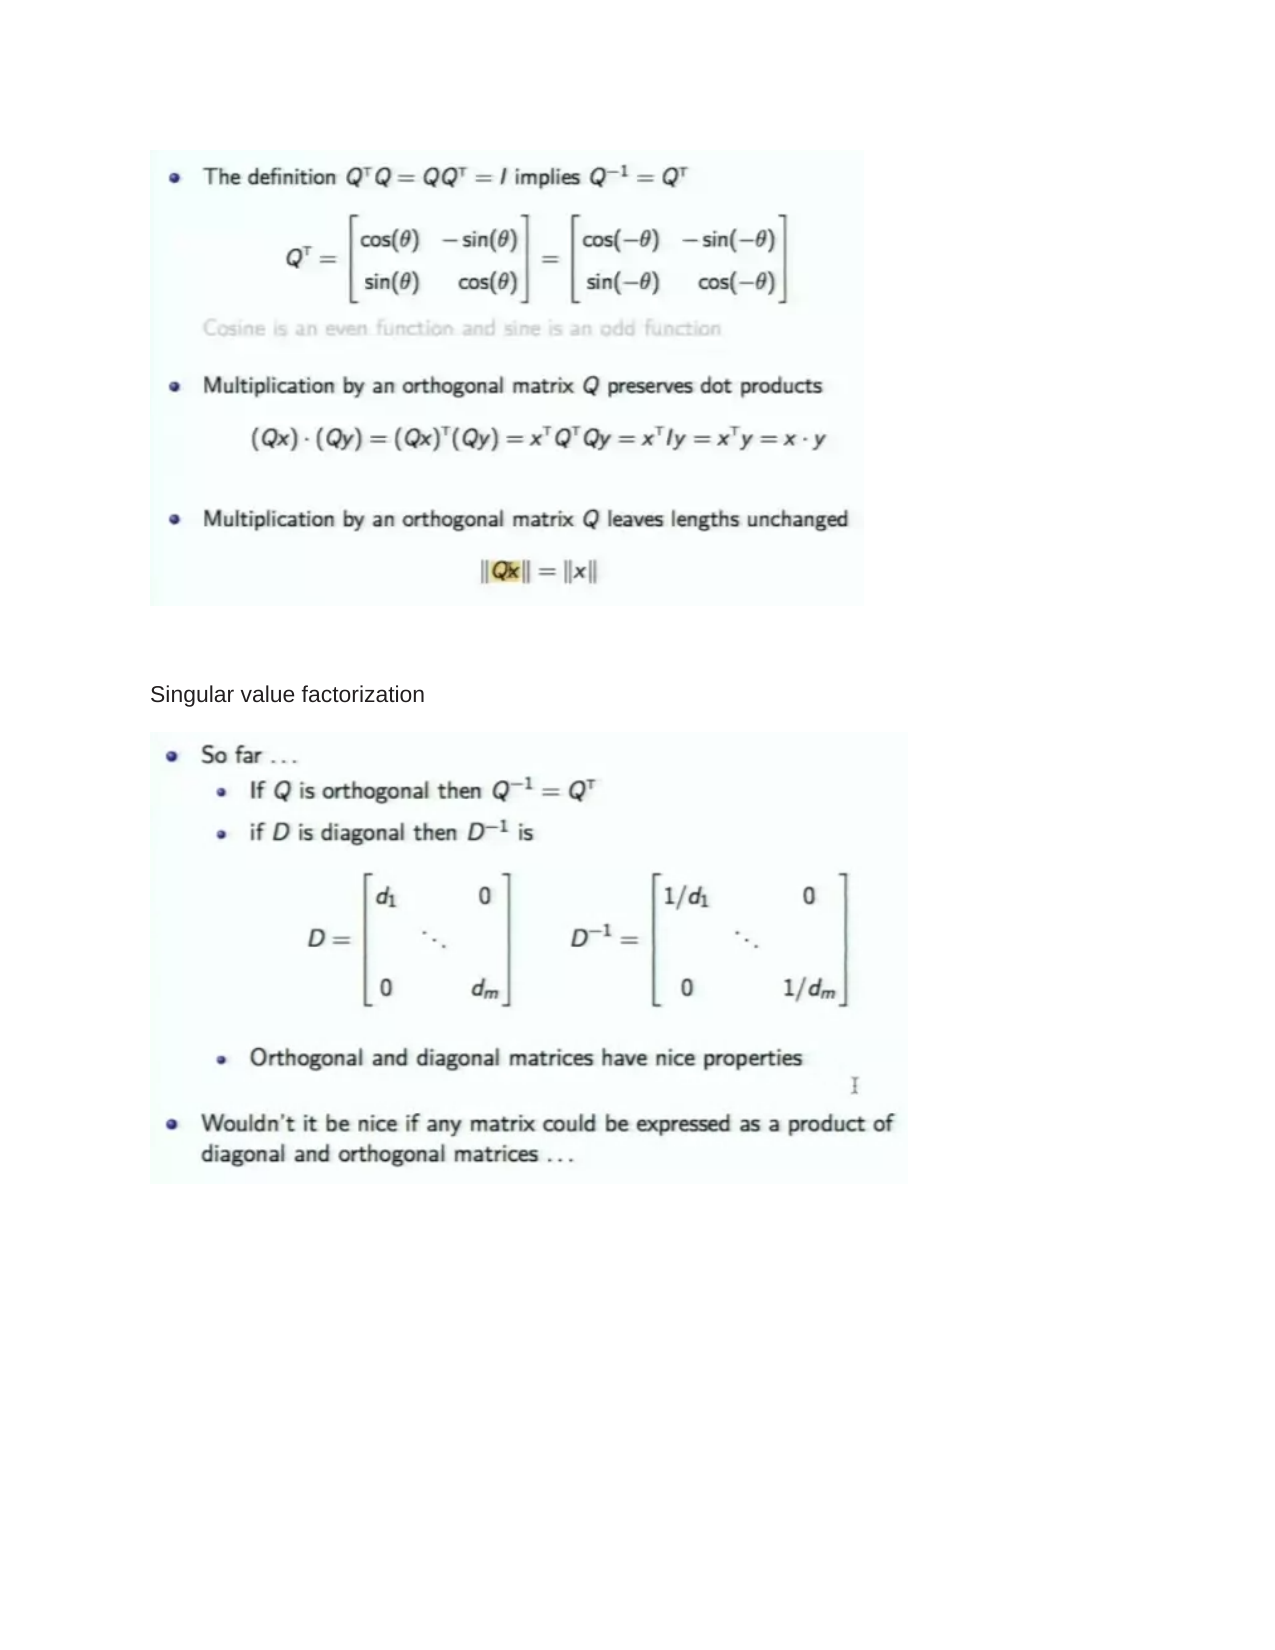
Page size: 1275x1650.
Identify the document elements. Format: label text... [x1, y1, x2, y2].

picture [150, 150, 865, 606]
picture [150, 732, 908, 1184]
text Singular value factorization [150, 681, 1125, 707]
